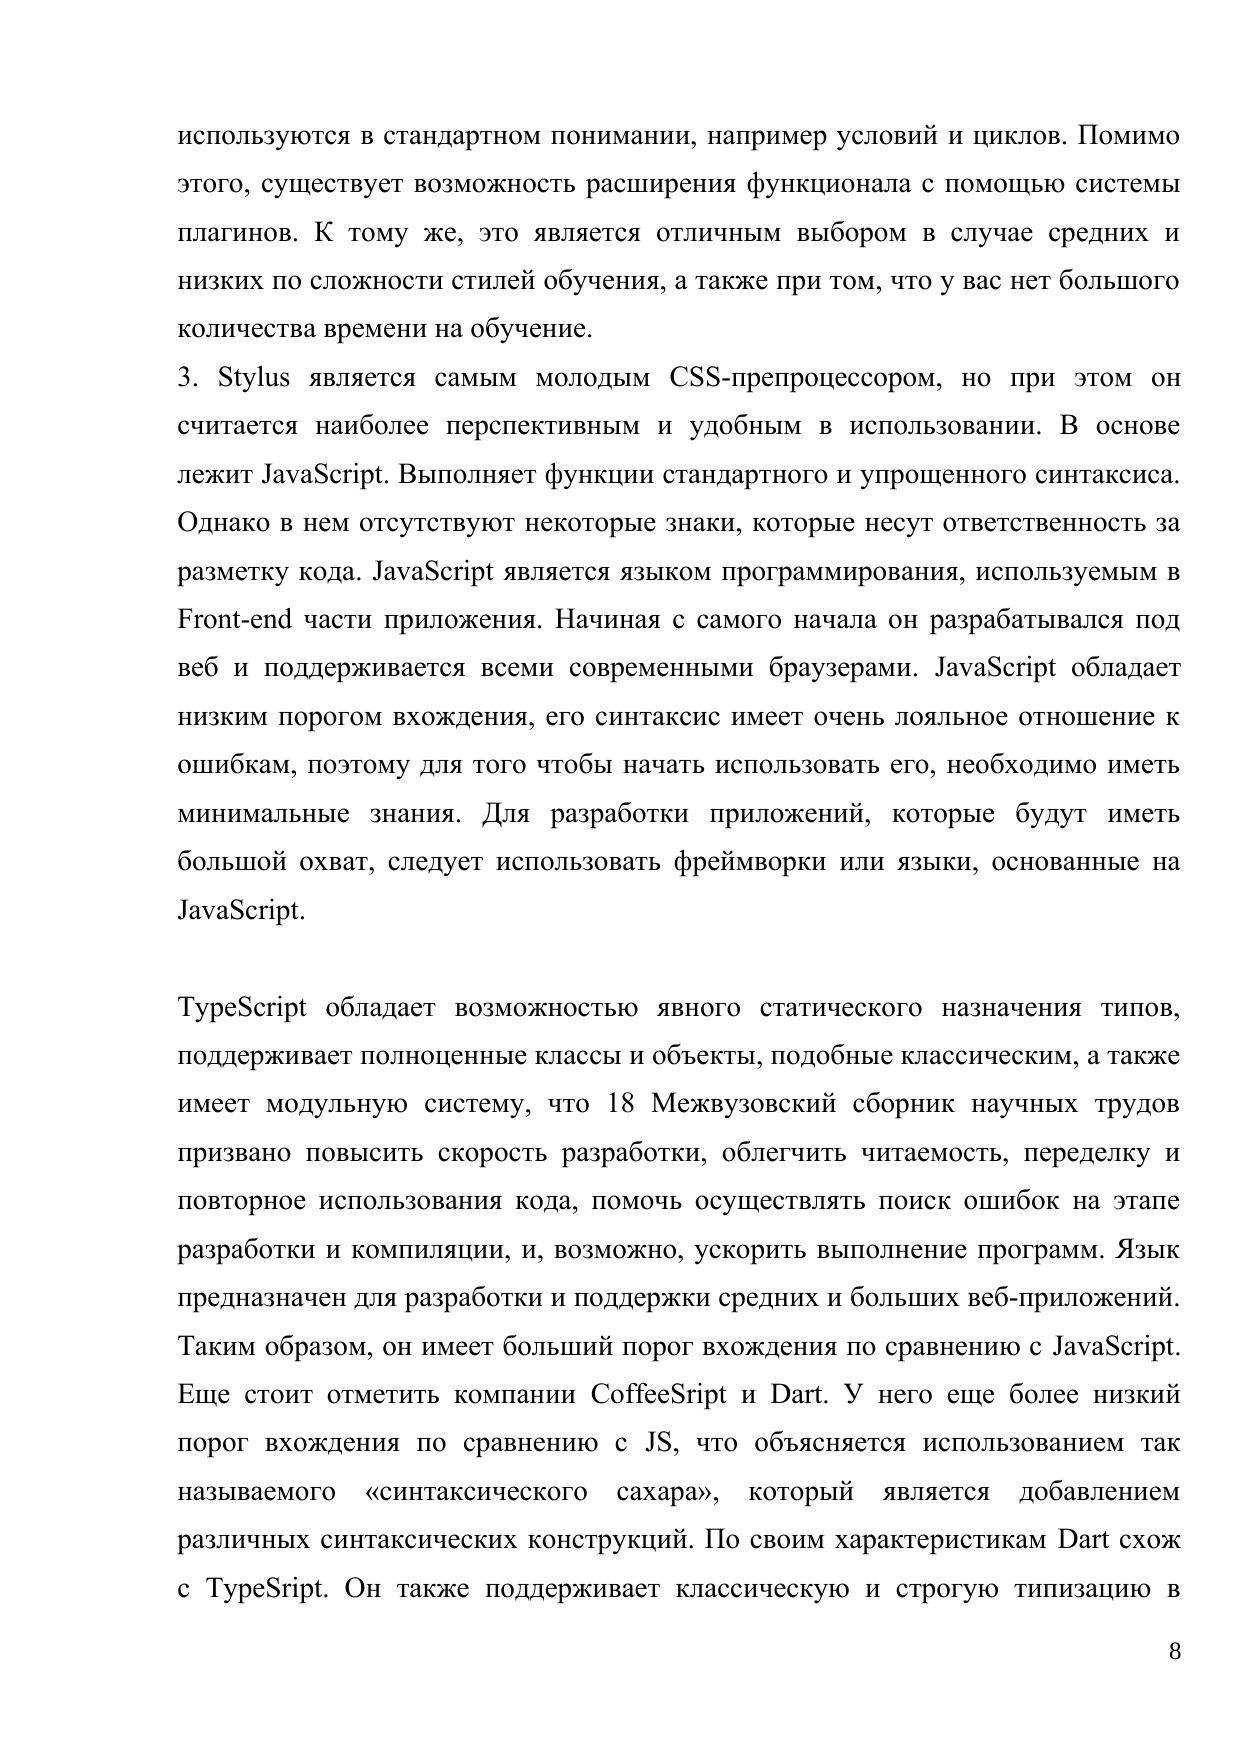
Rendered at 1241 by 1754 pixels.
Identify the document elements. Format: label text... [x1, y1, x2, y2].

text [177, 118, 1181, 344]
text 3. Stylus является самым молодым CSS-препроцессором, но при этом он считается наиболее перспективным и удобным в использовании. В основе лежит JavaScript. Выполняет функции стандартного и упрощенного синтаксиса. Однако в нем отсутствуют некоторые знаки, которые несут ответственность за разметку кода. JavaScript является языком программирования, используемым в Front-end части приложения. Начиная с самого начала он разрабатывался под веб и поддерживается всеми современными браузерами. JavaScript обладает низким порогом вхождения, его синтаксис имеет очень лояльное отношение к ошибкам, поэтому для того чтобы начать использовать его, необходимо иметь минимальные знания. Для разработки приложений, которые будут иметь большой охват, следует использовать фреймворки или языки, основанные на JavaScript. [177, 360, 1181, 925]
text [177, 990, 1181, 1603]
